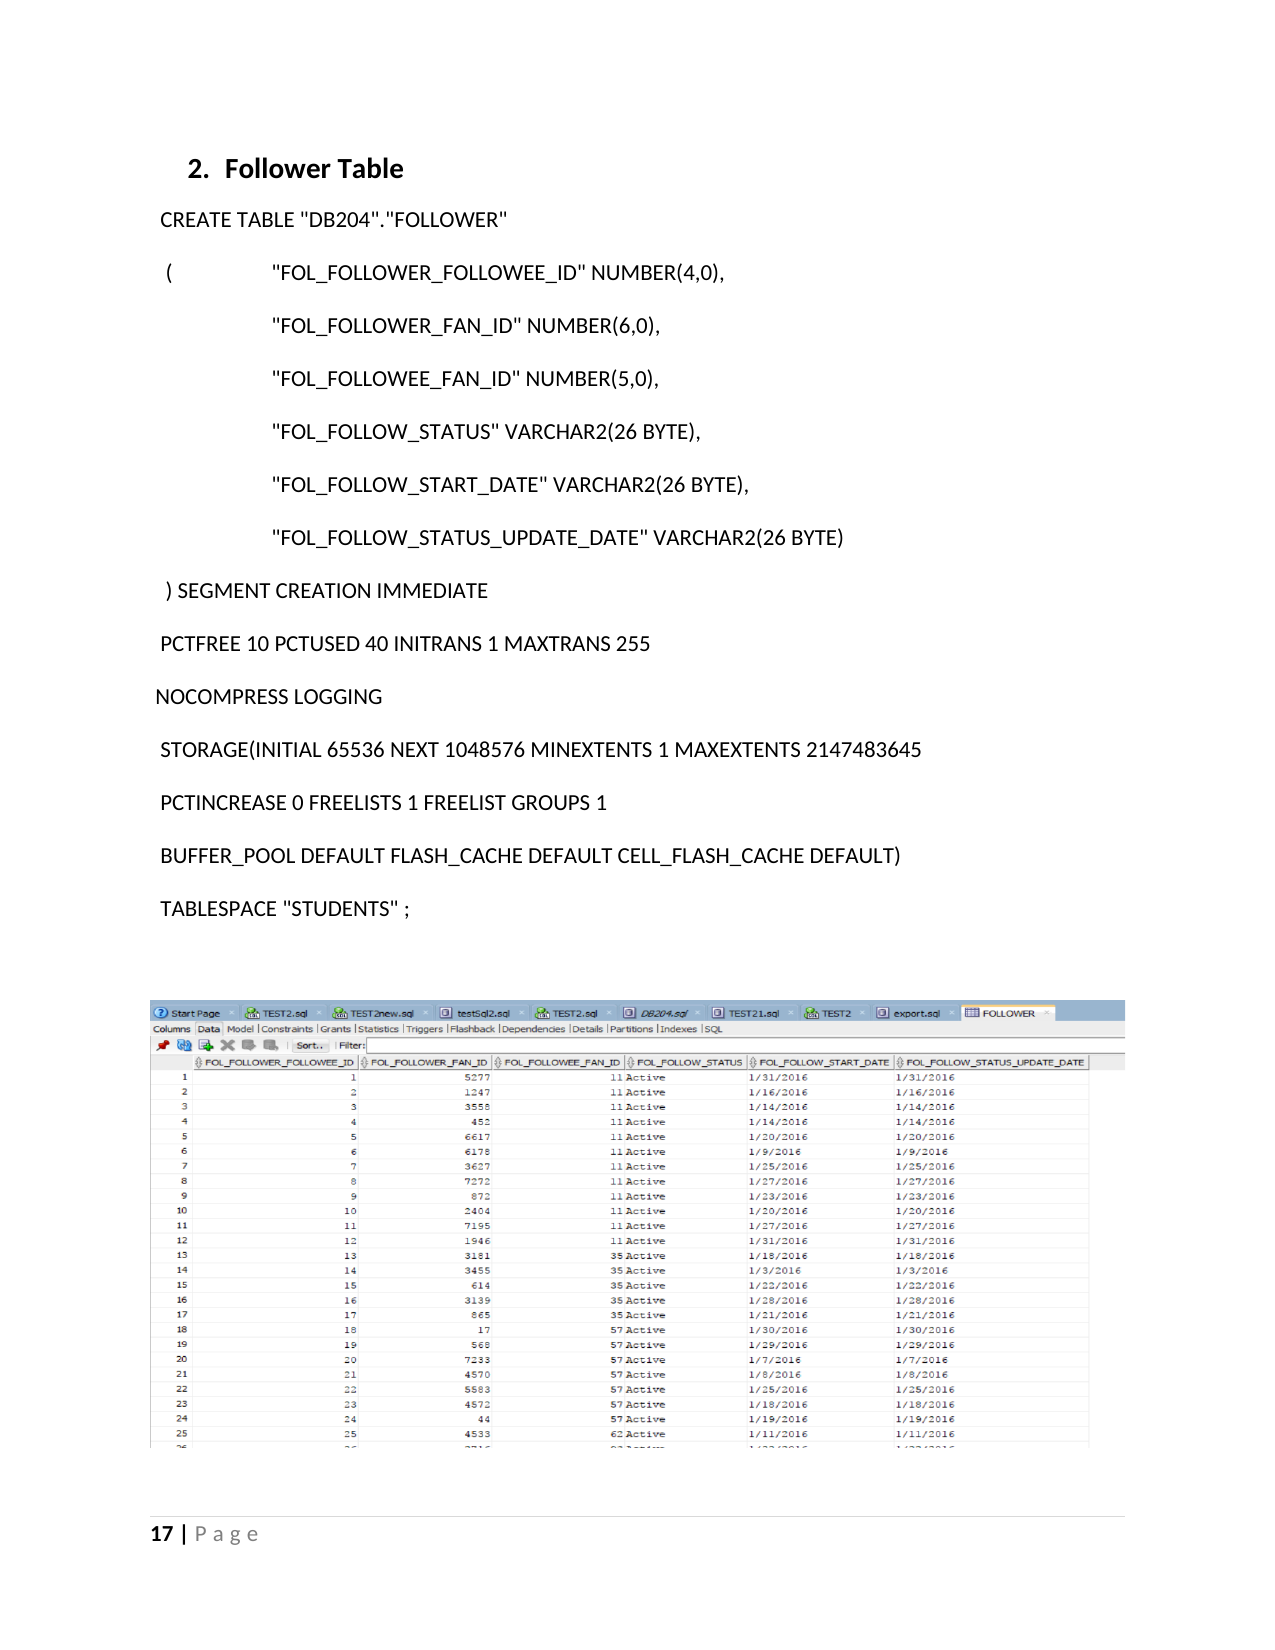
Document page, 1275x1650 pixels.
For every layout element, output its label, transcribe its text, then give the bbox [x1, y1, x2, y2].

text "FOL_FOLLOW_STATUS_UPDATE_DATE" VARCHAR2(26 BYTE) [150, 523, 1125, 551]
picture [150, 1000, 1125, 1448]
text NOCOMPRESS LOGGING [150, 682, 1125, 710]
text "FOL_FOLLOWEE_FAN_ID" NUMBER(5,0), [150, 364, 1125, 392]
list Follower Table [187, 150, 1125, 186]
text STORAGE(INITIAL 65536 NEXT 1048576 MINEXTENTS 1 MAXEXTENTS 2147483645 [150, 735, 1125, 763]
text CREATE TABLE "DB204"."FOLLOWER" [150, 205, 1125, 233]
text "FOL_FOLLOWER_FAN_ID" NUMBER(6,0), [150, 311, 1125, 339]
text ( "FOL_FOLLOWER_FOLLOWEE_ID" NUMBER(4,0), [150, 258, 1125, 286]
text PCTINCREASE 0 FREELISTS 1 FREELIST GROUPS 1 [150, 788, 1125, 816]
text TABLESPACE "STUDENTS" ; [150, 894, 1125, 922]
text PCTFREE 10 PCTUSED 40 INITRANS 1 MAXTRANS 255 [150, 629, 1125, 657]
text ) SEGMENT CREATION IMMEDIATE [150, 576, 1125, 604]
text BUFFER_POOL DEFAULT FLASH_CACHE DEFAULT CELL_FLASH_CACHE DEFAULT) [150, 841, 1125, 869]
text "FOL_FOLLOW_START_DATE" VARCHAR2(26 BYTE), [150, 470, 1125, 498]
text "FOL_FOLLOW_STATUS" VARCHAR2(26 BYTE), [150, 417, 1125, 445]
